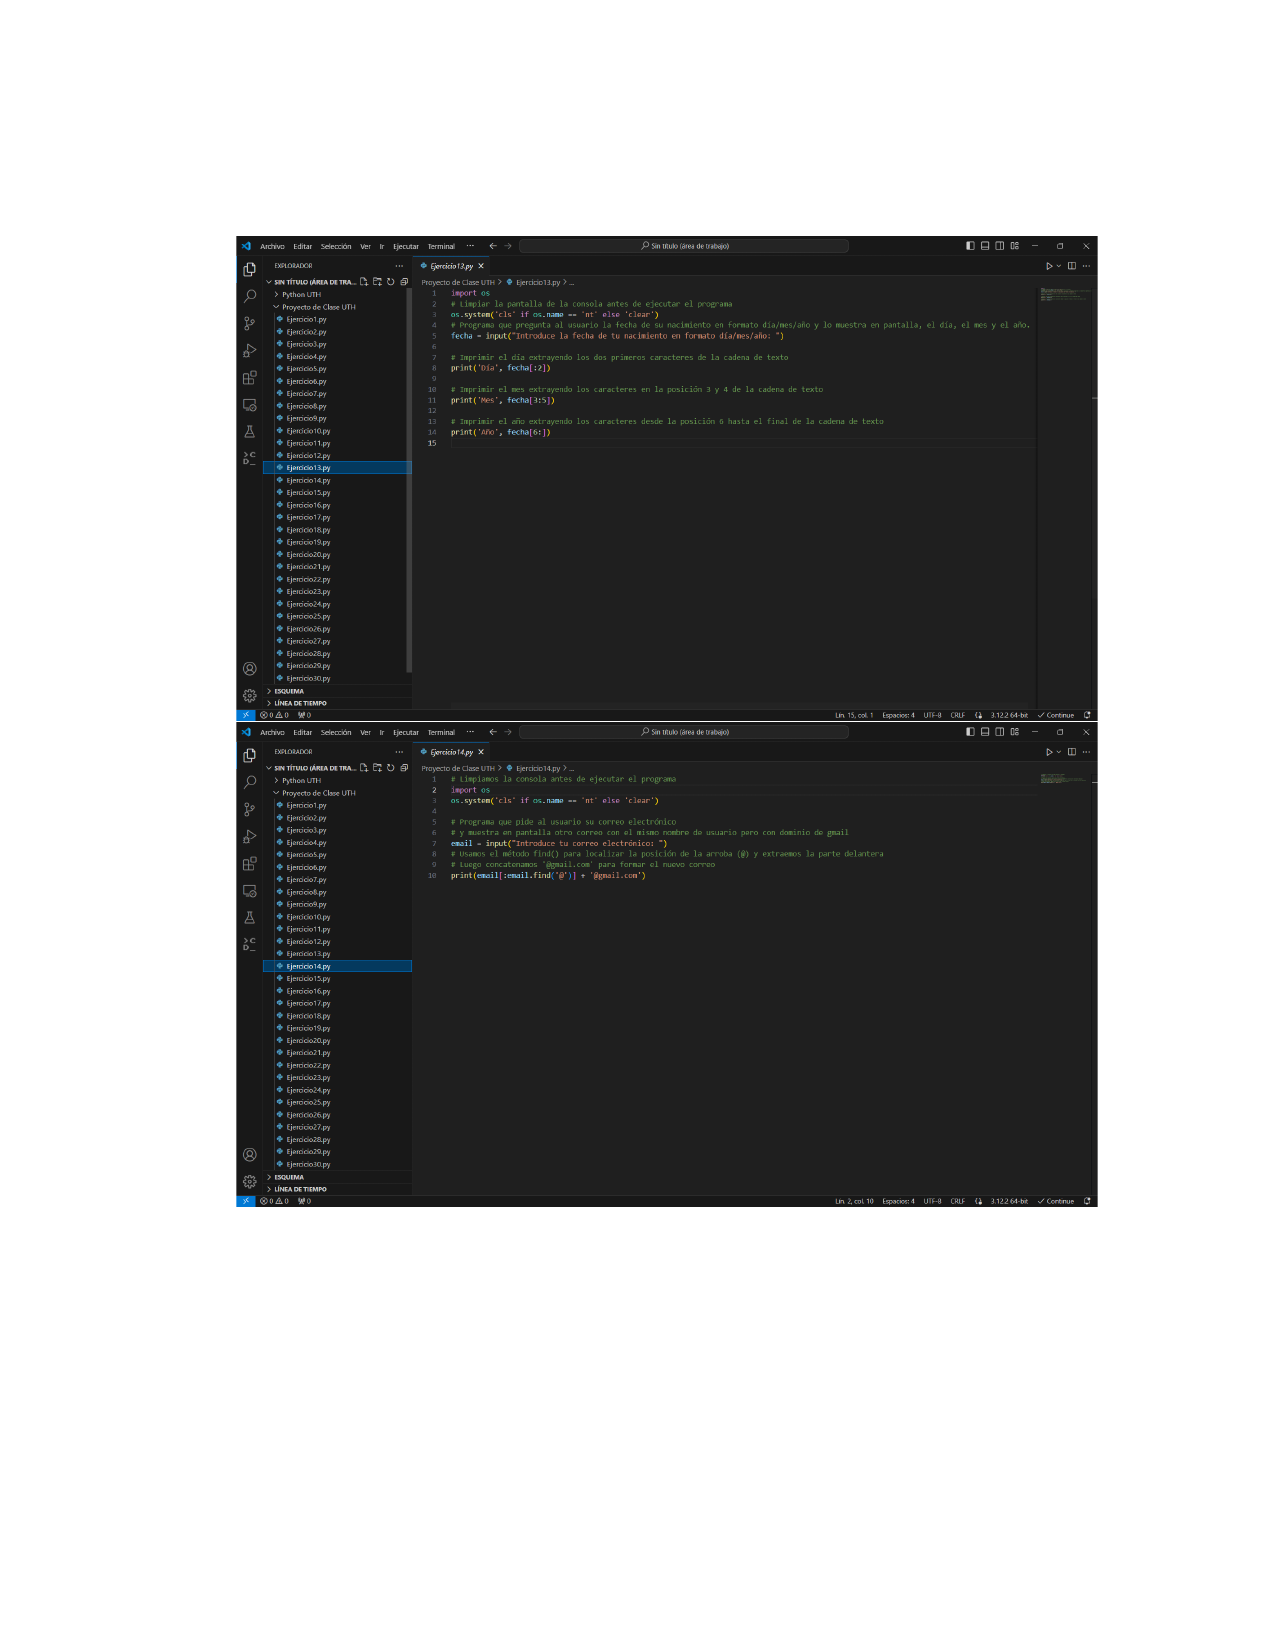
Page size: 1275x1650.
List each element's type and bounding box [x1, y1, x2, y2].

picture [236, 236, 1098, 721]
picture [236, 722, 1098, 1207]
